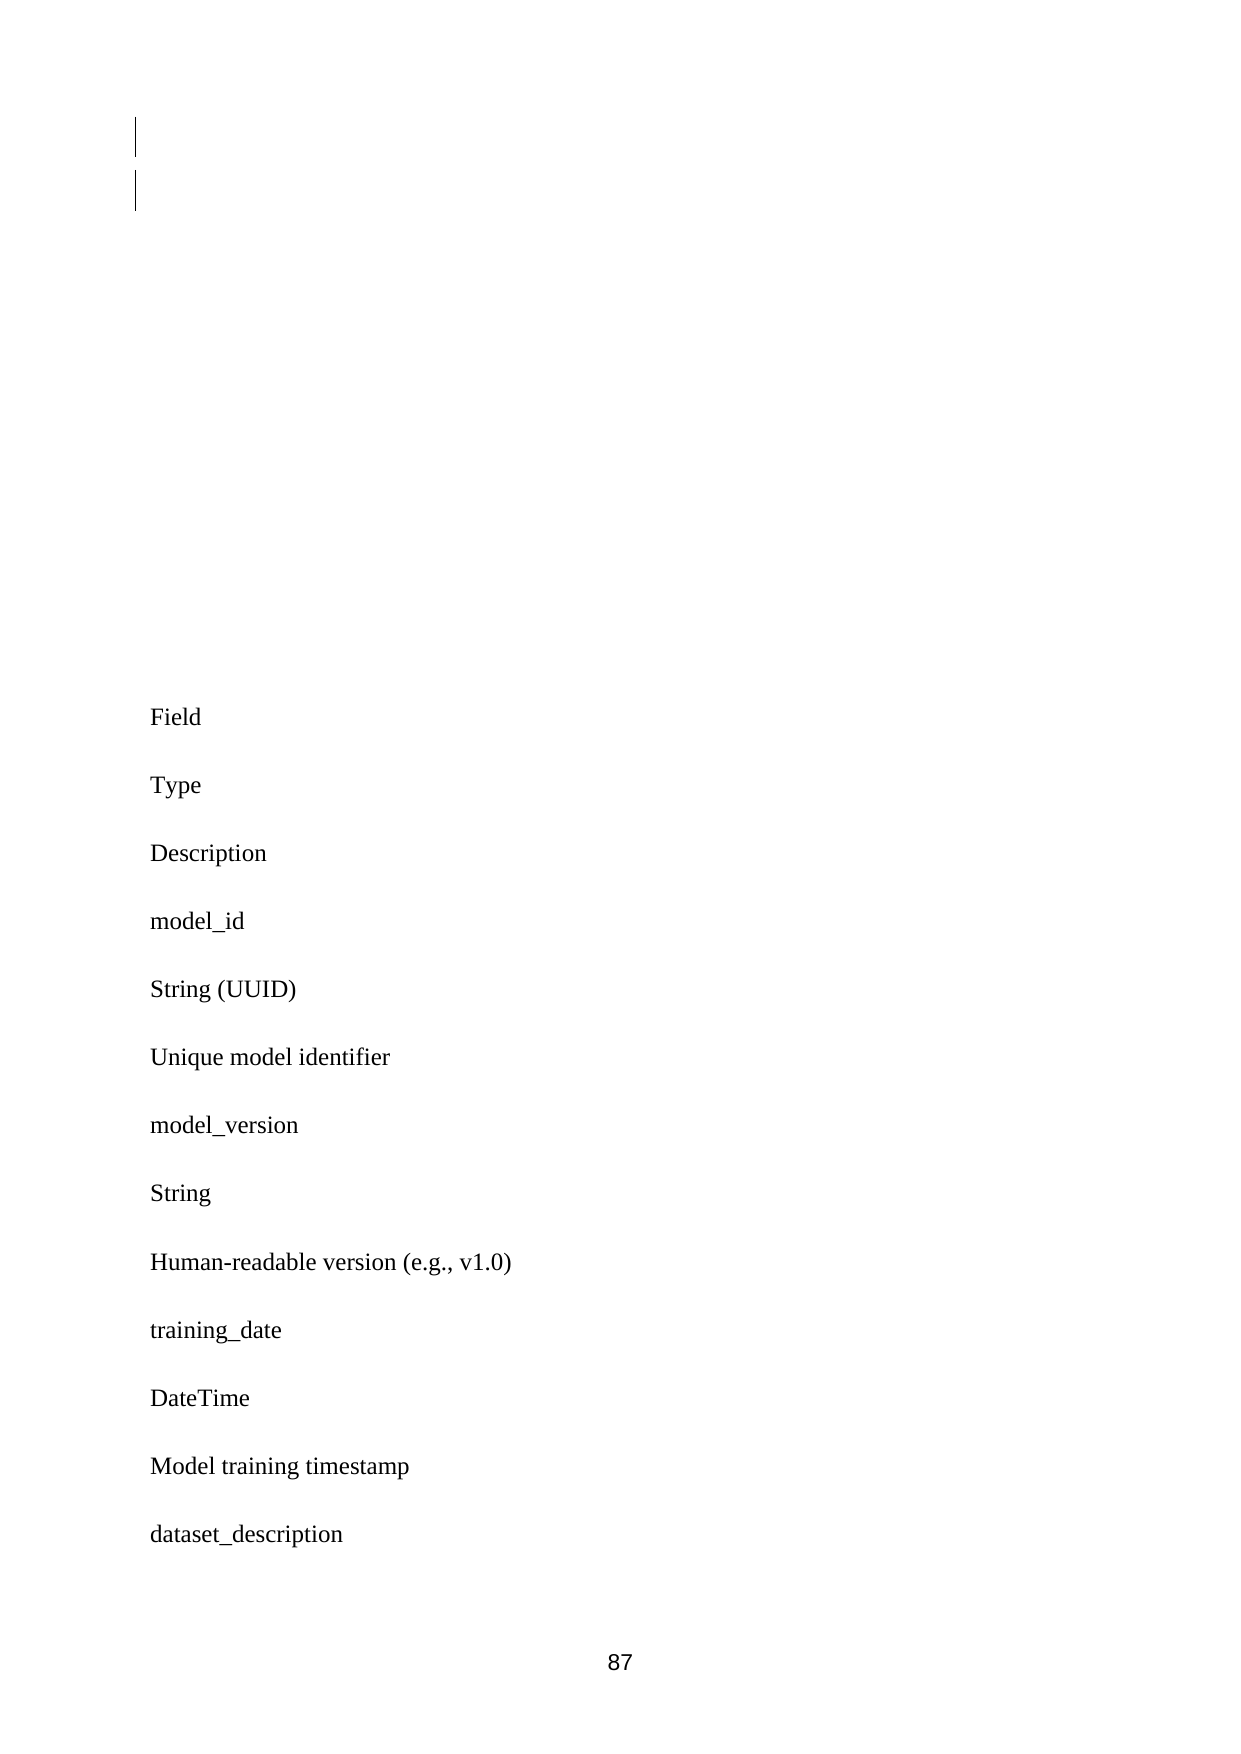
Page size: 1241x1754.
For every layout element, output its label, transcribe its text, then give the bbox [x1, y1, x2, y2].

text training_date [150, 1315, 1090, 1343]
text Model training timestamp [150, 1451, 1090, 1480]
text Type [150, 770, 1090, 798]
text Unique model identifier [150, 1042, 1090, 1071]
text dataset_description [150, 1519, 1090, 1548]
text String [150, 1178, 1090, 1207]
text Human-readable version (e.g., v1.0) [150, 1247, 1090, 1275]
text Field [150, 702, 1090, 730]
text String (UUID) [150, 974, 1090, 1003]
text model_id [150, 906, 1090, 935]
text model_version [150, 1110, 1090, 1139]
text DateTime [150, 1383, 1090, 1412]
text Description [150, 838, 1090, 867]
